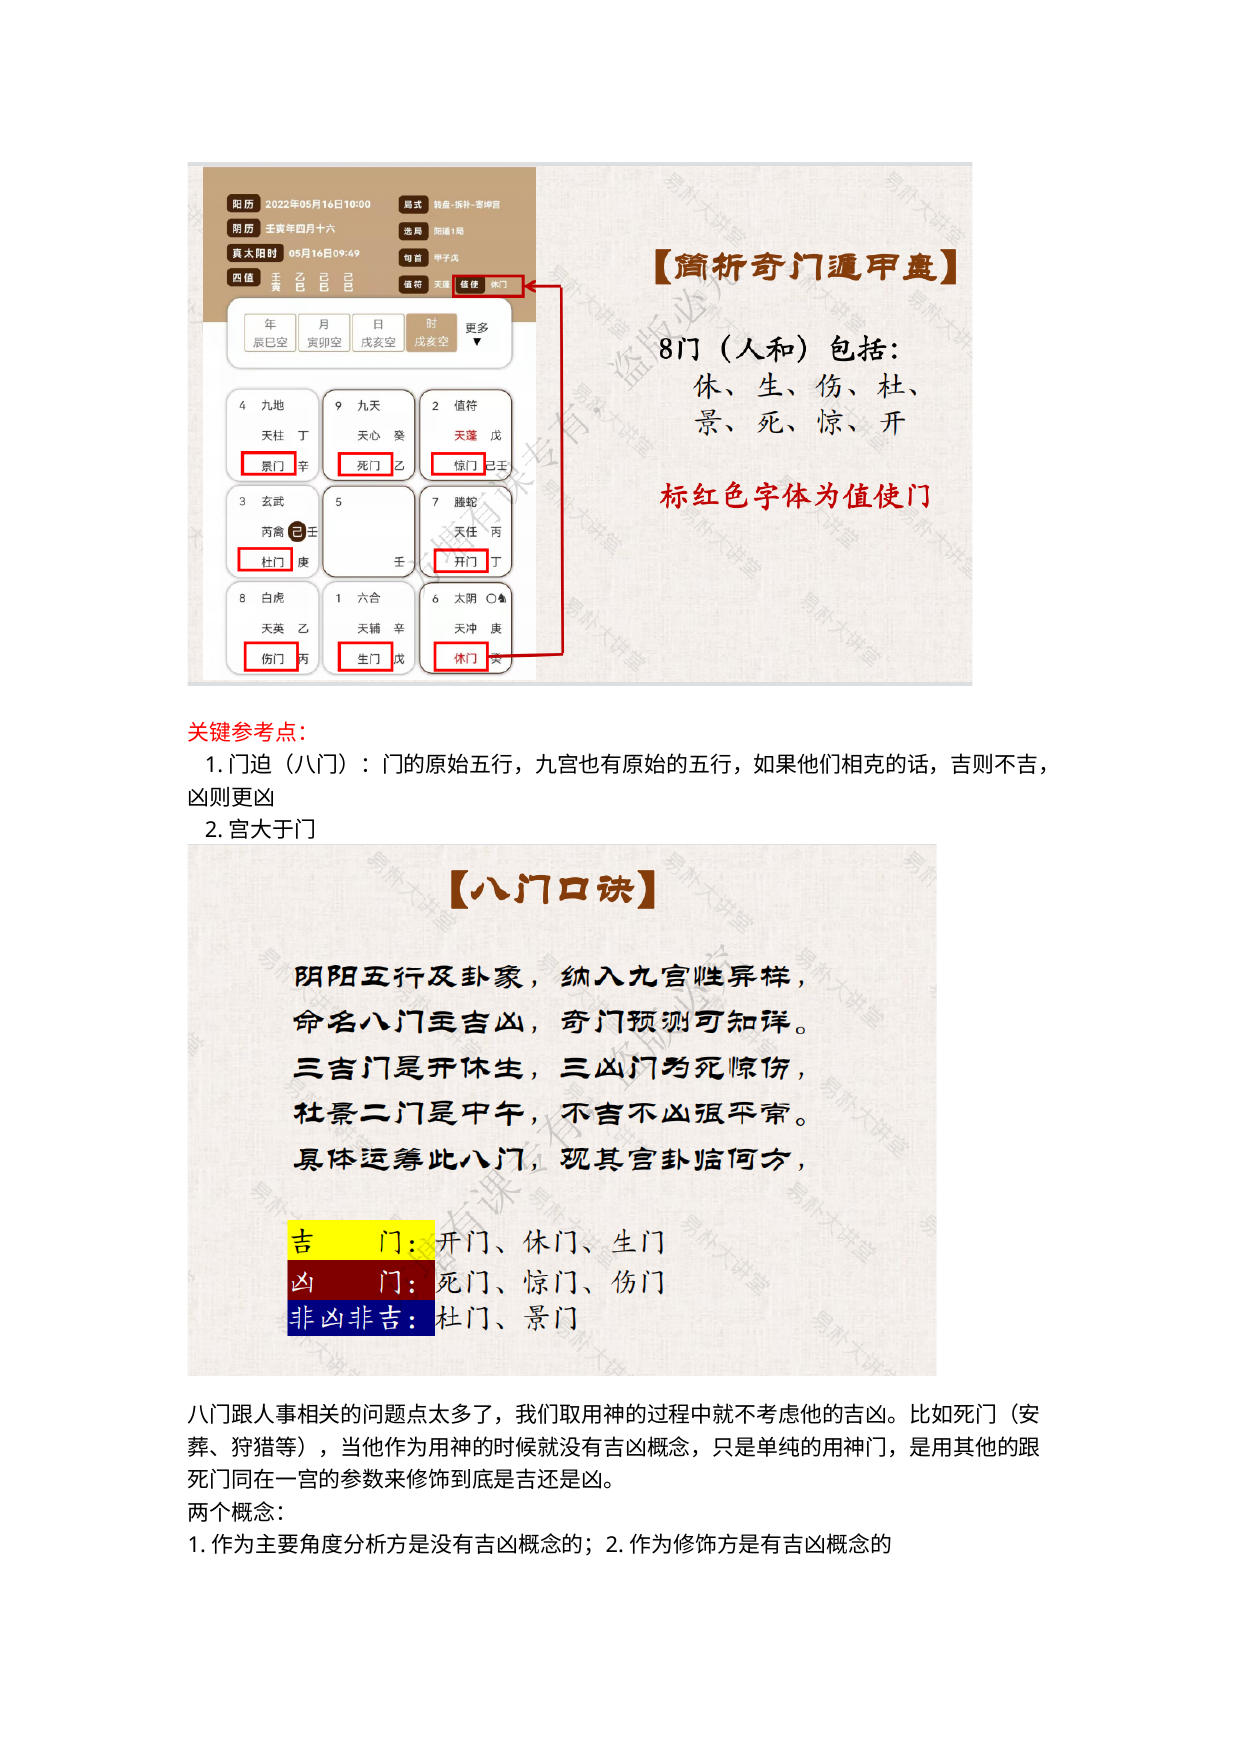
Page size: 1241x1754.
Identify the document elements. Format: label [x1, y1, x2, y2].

text [187, 162, 1053, 1559]
picture [187, 162, 973, 686]
picture [187, 844, 937, 1376]
